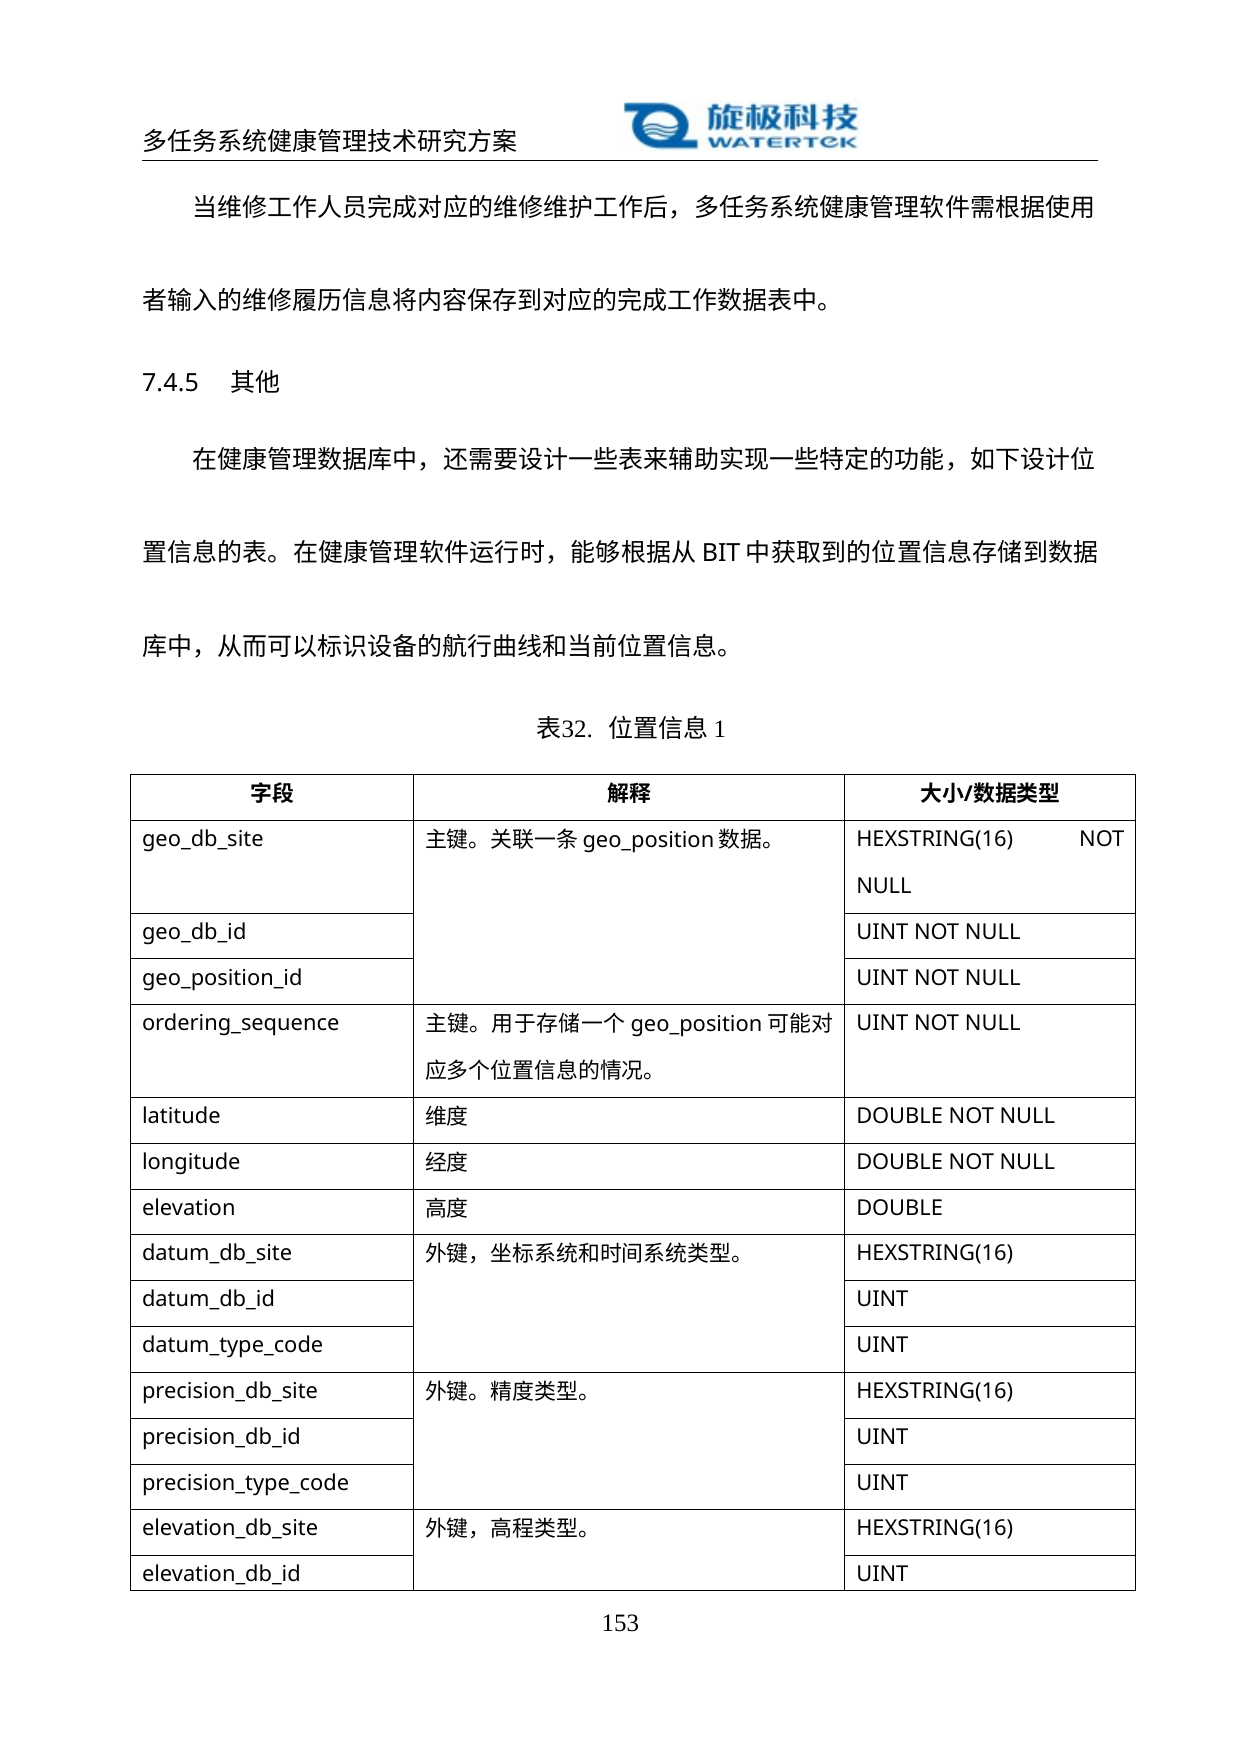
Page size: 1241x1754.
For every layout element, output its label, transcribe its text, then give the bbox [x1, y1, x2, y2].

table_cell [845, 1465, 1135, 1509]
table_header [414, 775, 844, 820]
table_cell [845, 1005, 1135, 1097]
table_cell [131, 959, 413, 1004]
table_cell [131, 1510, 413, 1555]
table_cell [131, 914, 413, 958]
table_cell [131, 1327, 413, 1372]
text 在健康管理数据库中，还需要设计一些表来辅助实现一些特定的功能，如下设计位置信息的表。在健康管理软件运行时，能够根据从BIT中获取到的位置信息存储到数据库中，从而可以标识设备的航行曲线和当前位置信息。 [142, 423, 1098, 679]
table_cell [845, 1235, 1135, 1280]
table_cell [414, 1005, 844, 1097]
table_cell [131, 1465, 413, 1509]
picture [623, 100, 861, 151]
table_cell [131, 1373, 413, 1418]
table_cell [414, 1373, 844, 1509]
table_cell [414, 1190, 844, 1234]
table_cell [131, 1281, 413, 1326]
text 当维修工作人员完成对应的维修维护工作后，多任务系统健康管理软件需根据使用者输入的维修履历信息将内容保存到对应的完成工作数据表中。 [142, 171, 1098, 333]
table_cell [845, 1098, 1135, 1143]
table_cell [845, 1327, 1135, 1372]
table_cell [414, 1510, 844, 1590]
list 位置信息1 [192, 692, 1098, 760]
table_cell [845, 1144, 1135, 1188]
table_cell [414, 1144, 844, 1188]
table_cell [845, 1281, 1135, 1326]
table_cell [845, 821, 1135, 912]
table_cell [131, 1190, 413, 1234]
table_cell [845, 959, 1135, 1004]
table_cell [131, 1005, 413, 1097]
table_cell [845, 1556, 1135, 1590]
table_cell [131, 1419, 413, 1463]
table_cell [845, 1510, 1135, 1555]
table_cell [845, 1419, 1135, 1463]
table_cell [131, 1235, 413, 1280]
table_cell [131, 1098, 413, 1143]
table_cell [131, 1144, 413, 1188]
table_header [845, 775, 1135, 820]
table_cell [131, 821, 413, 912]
text 其他 [142, 346, 1098, 414]
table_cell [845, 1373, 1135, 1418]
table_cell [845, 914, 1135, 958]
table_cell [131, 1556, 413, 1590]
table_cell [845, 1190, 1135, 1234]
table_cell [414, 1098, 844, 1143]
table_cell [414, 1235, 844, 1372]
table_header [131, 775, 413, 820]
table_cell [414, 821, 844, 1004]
